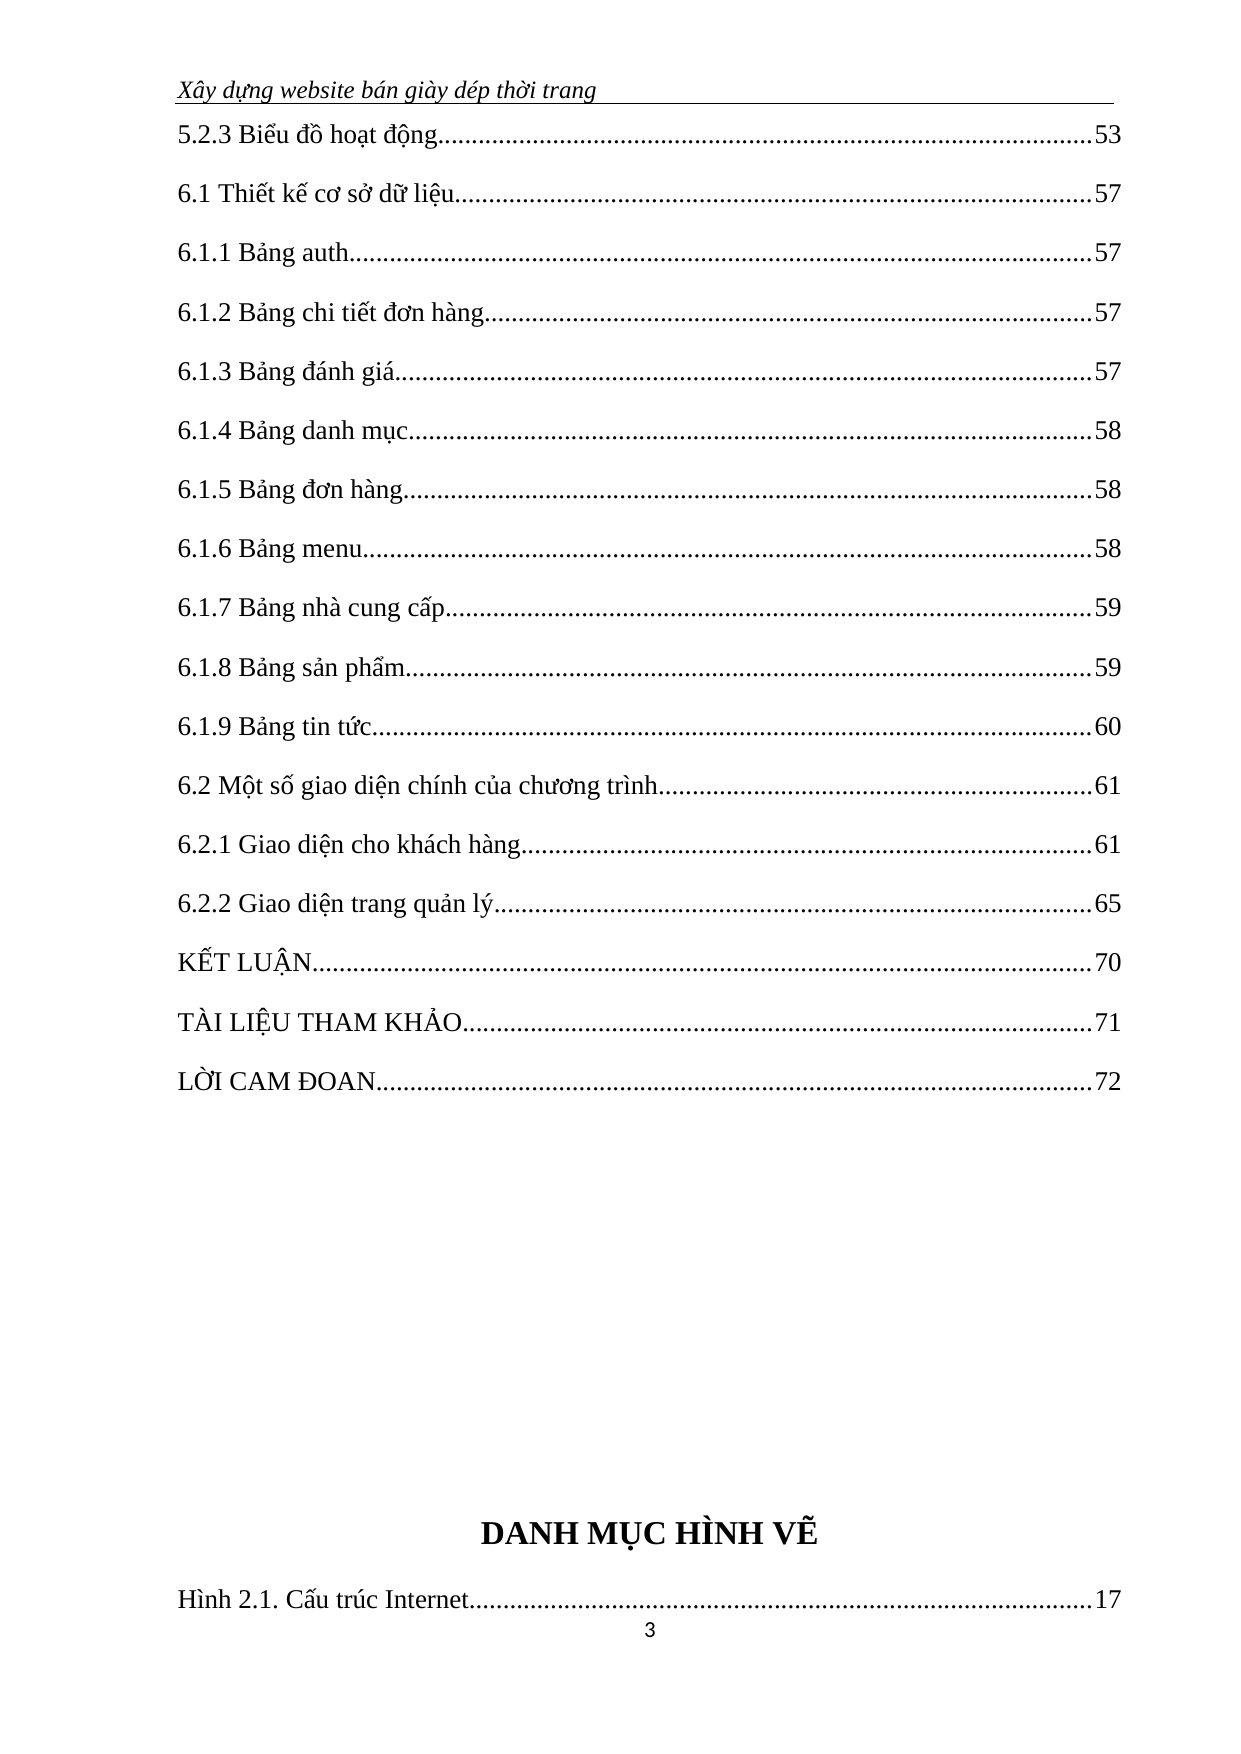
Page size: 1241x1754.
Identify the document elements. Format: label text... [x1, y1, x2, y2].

text Hình 2.1. Cấu trúc Internet 17 [177, 1583, 1122, 1614]
subtitle DANH MỤC HÌNH VẼ [177, 1513, 1122, 1552]
